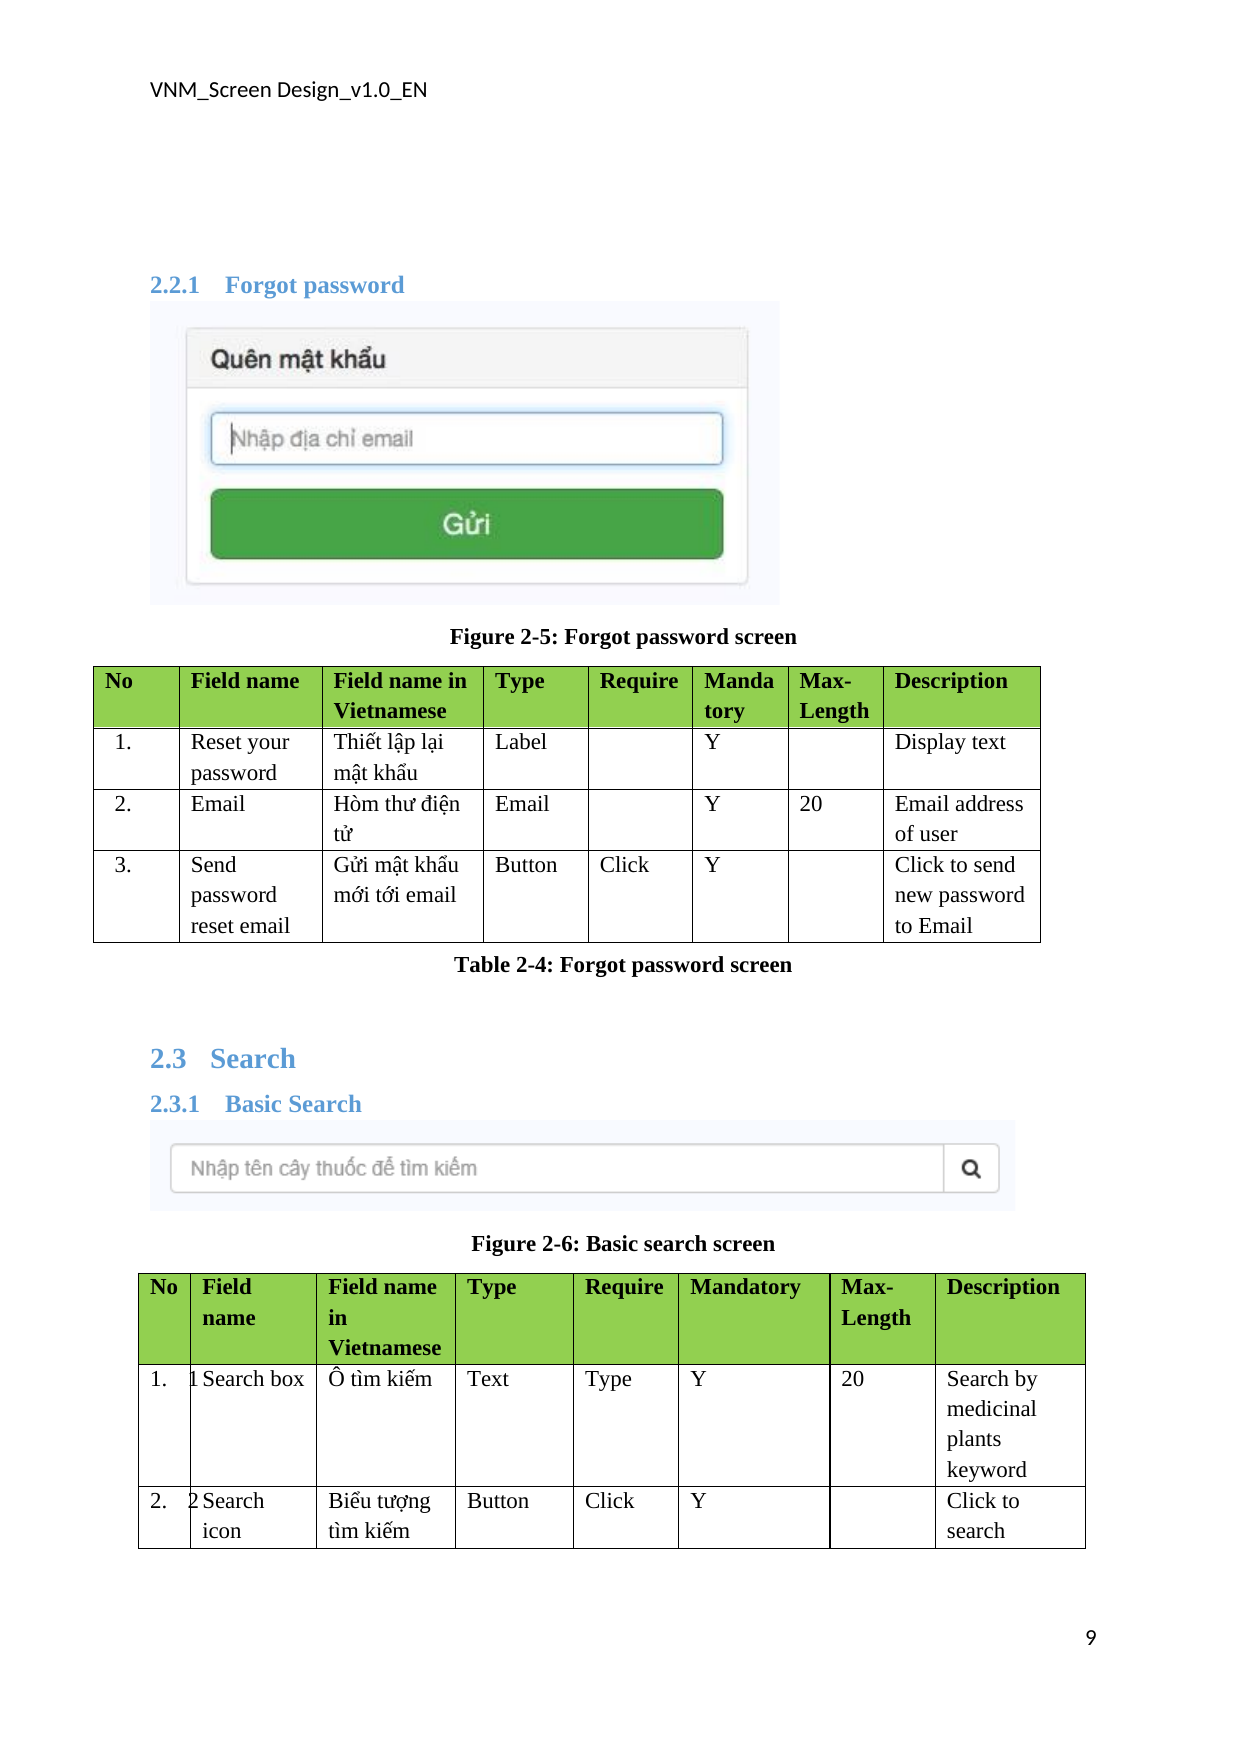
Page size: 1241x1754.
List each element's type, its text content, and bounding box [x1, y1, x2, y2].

table_cell Y [693, 851, 788, 942]
table_cell 1. [94, 729, 179, 789]
table_cell Gửi mật khẩu mới tới email [323, 851, 483, 942]
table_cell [936, 1487, 1085, 1547]
table_header No [139, 1274, 190, 1364]
table_cell Y [679, 1365, 829, 1486]
table_cell Email [484, 790, 588, 850]
table_cell Y [679, 1487, 829, 1547]
table_cell Search by medicinal plants keyword [936, 1365, 1085, 1486]
table_cell 20 [789, 790, 883, 850]
table_header Description [884, 667, 1040, 727]
table_cell Ô tìm kiếm [317, 1365, 455, 1486]
table_header Require [574, 1274, 678, 1364]
picture [150, 1120, 1016, 1211]
table_cell Type [574, 1365, 678, 1486]
table_header Mandatory [679, 1274, 829, 1364]
table_header Max-Length [831, 1274, 935, 1364]
table_header Description [936, 1274, 1085, 1364]
table_header Max-Length [789, 667, 883, 727]
table_cell Email [180, 790, 322, 850]
table_cell 2. [94, 790, 179, 850]
table_cell Click to send new password to Email [884, 851, 1040, 942]
table_cell Click [589, 851, 692, 942]
table_cell Hòm thư điện tử [323, 790, 483, 850]
table_cell Send password reset email [180, 851, 322, 942]
table_header Field name in Vietnamese [317, 1274, 455, 1364]
table_cell Label [484, 729, 588, 789]
table_cell Y [693, 729, 788, 789]
subtitle Basic Search [150, 1089, 1097, 1118]
table_cell Search icon [191, 1487, 316, 1547]
table_cell [831, 1487, 935, 1547]
table_header Type [456, 1274, 573, 1364]
table_header Mandatory [693, 667, 788, 727]
table_cell Button [456, 1487, 573, 1547]
table_header No [94, 667, 179, 727]
table_cell Email address of user [884, 790, 1040, 850]
table_cell 3. [94, 851, 179, 942]
table_cell [789, 851, 883, 942]
table_header Field name [191, 1274, 316, 1364]
table_header Require [589, 667, 692, 727]
table_cell 2 [139, 1487, 190, 1547]
table_header Field name in Vietnamese [323, 667, 483, 727]
table_header Field name [180, 667, 322, 727]
table_cell Search box [191, 1365, 316, 1486]
table_cell Y [693, 790, 788, 850]
table_cell Button [484, 851, 588, 942]
table_cell Reset your password [180, 729, 322, 789]
table_header Type [484, 667, 588, 727]
table_cell Text [456, 1365, 573, 1486]
table_cell [589, 790, 692, 850]
table_cell Thiết lập lại mật khẩu [323, 729, 483, 789]
table_cell Click [574, 1487, 678, 1547]
subtitle Search [150, 1041, 1097, 1074]
table_cell [789, 729, 883, 789]
table_cell 20 [831, 1365, 935, 1486]
table_cell 1 [139, 1365, 190, 1486]
table_cell [589, 729, 692, 789]
table_cell Display text [884, 729, 1040, 789]
picture [150, 301, 780, 605]
table_cell Biểu tượng tìm kiếm [317, 1487, 455, 1547]
subtitle Forgot password [150, 270, 1097, 299]
